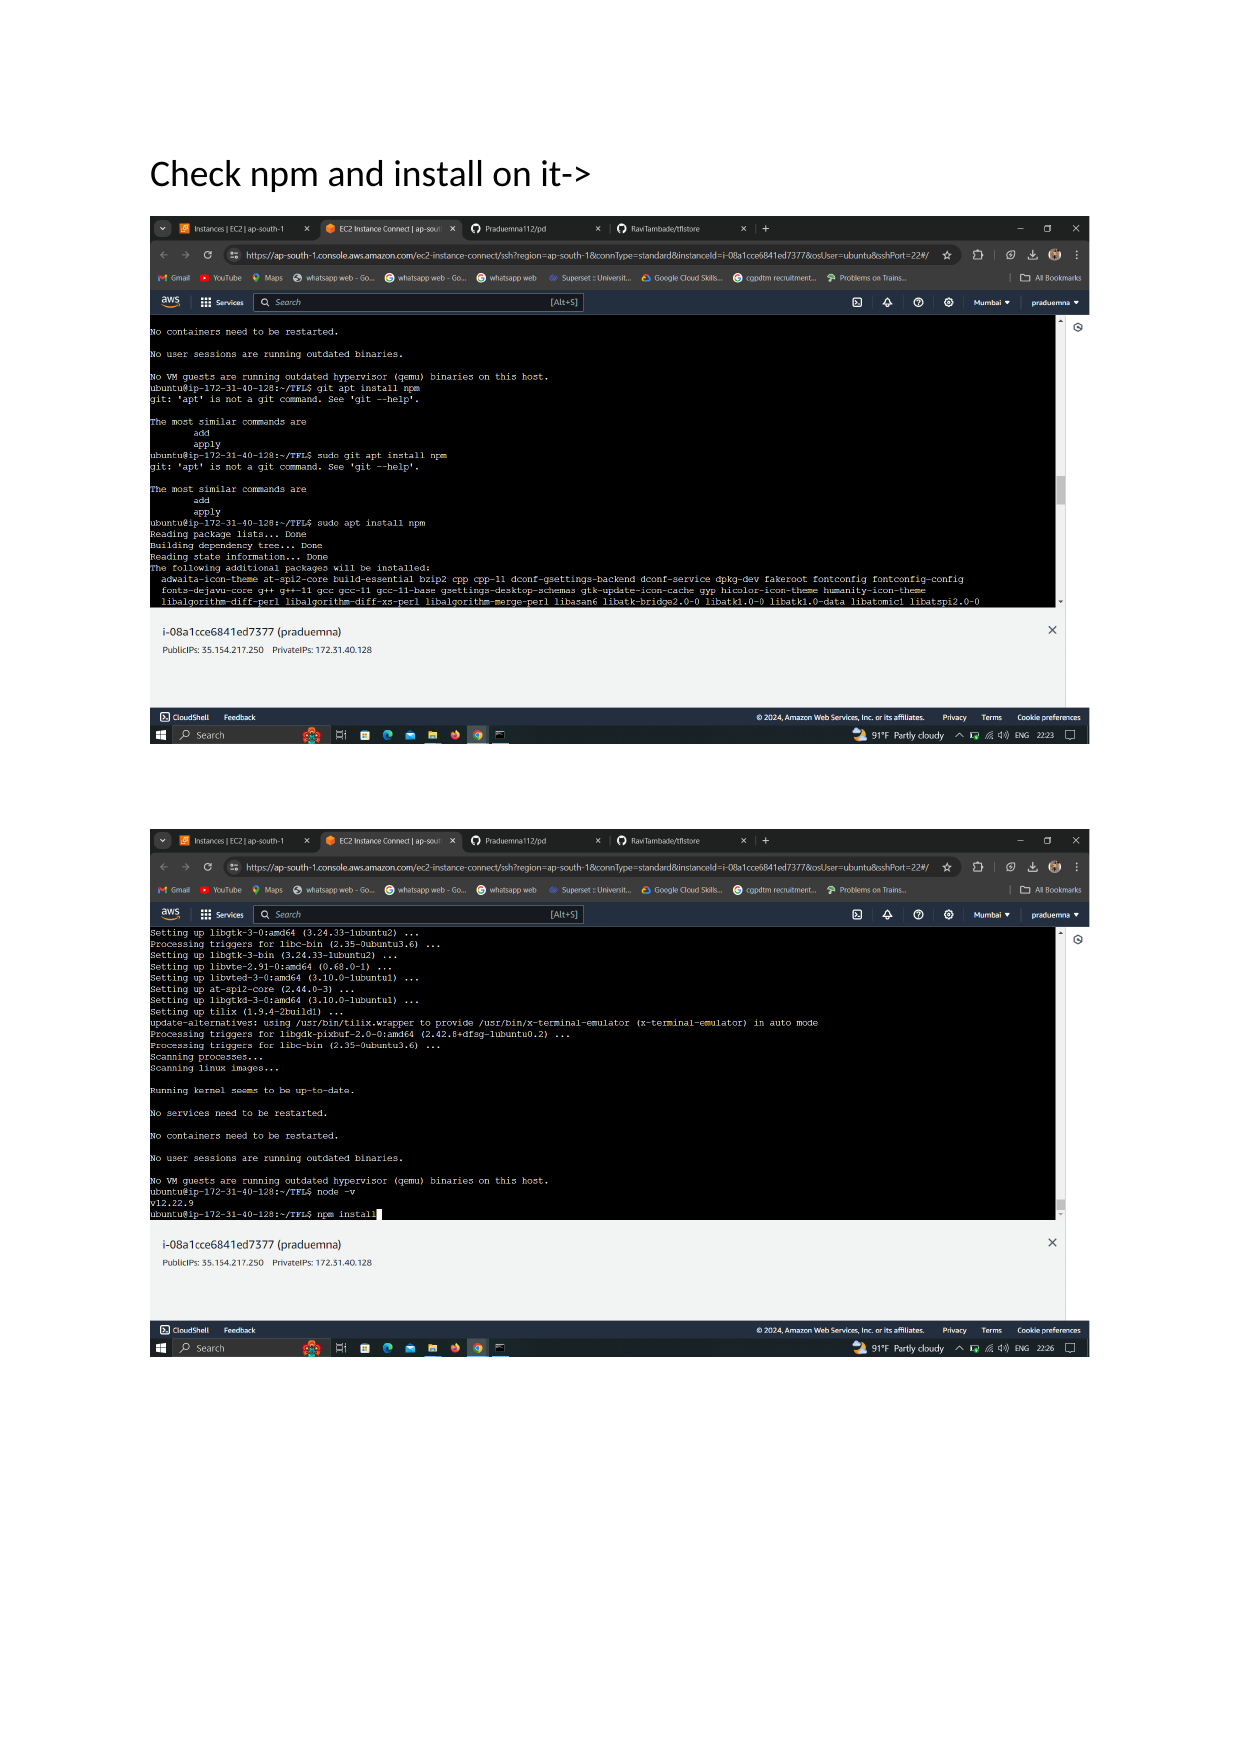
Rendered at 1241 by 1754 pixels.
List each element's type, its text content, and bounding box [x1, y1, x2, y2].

text Check npm and install on it-> [150, 150, 1090, 196]
picture [150, 216, 1090, 744]
picture [150, 829, 1090, 1357]
